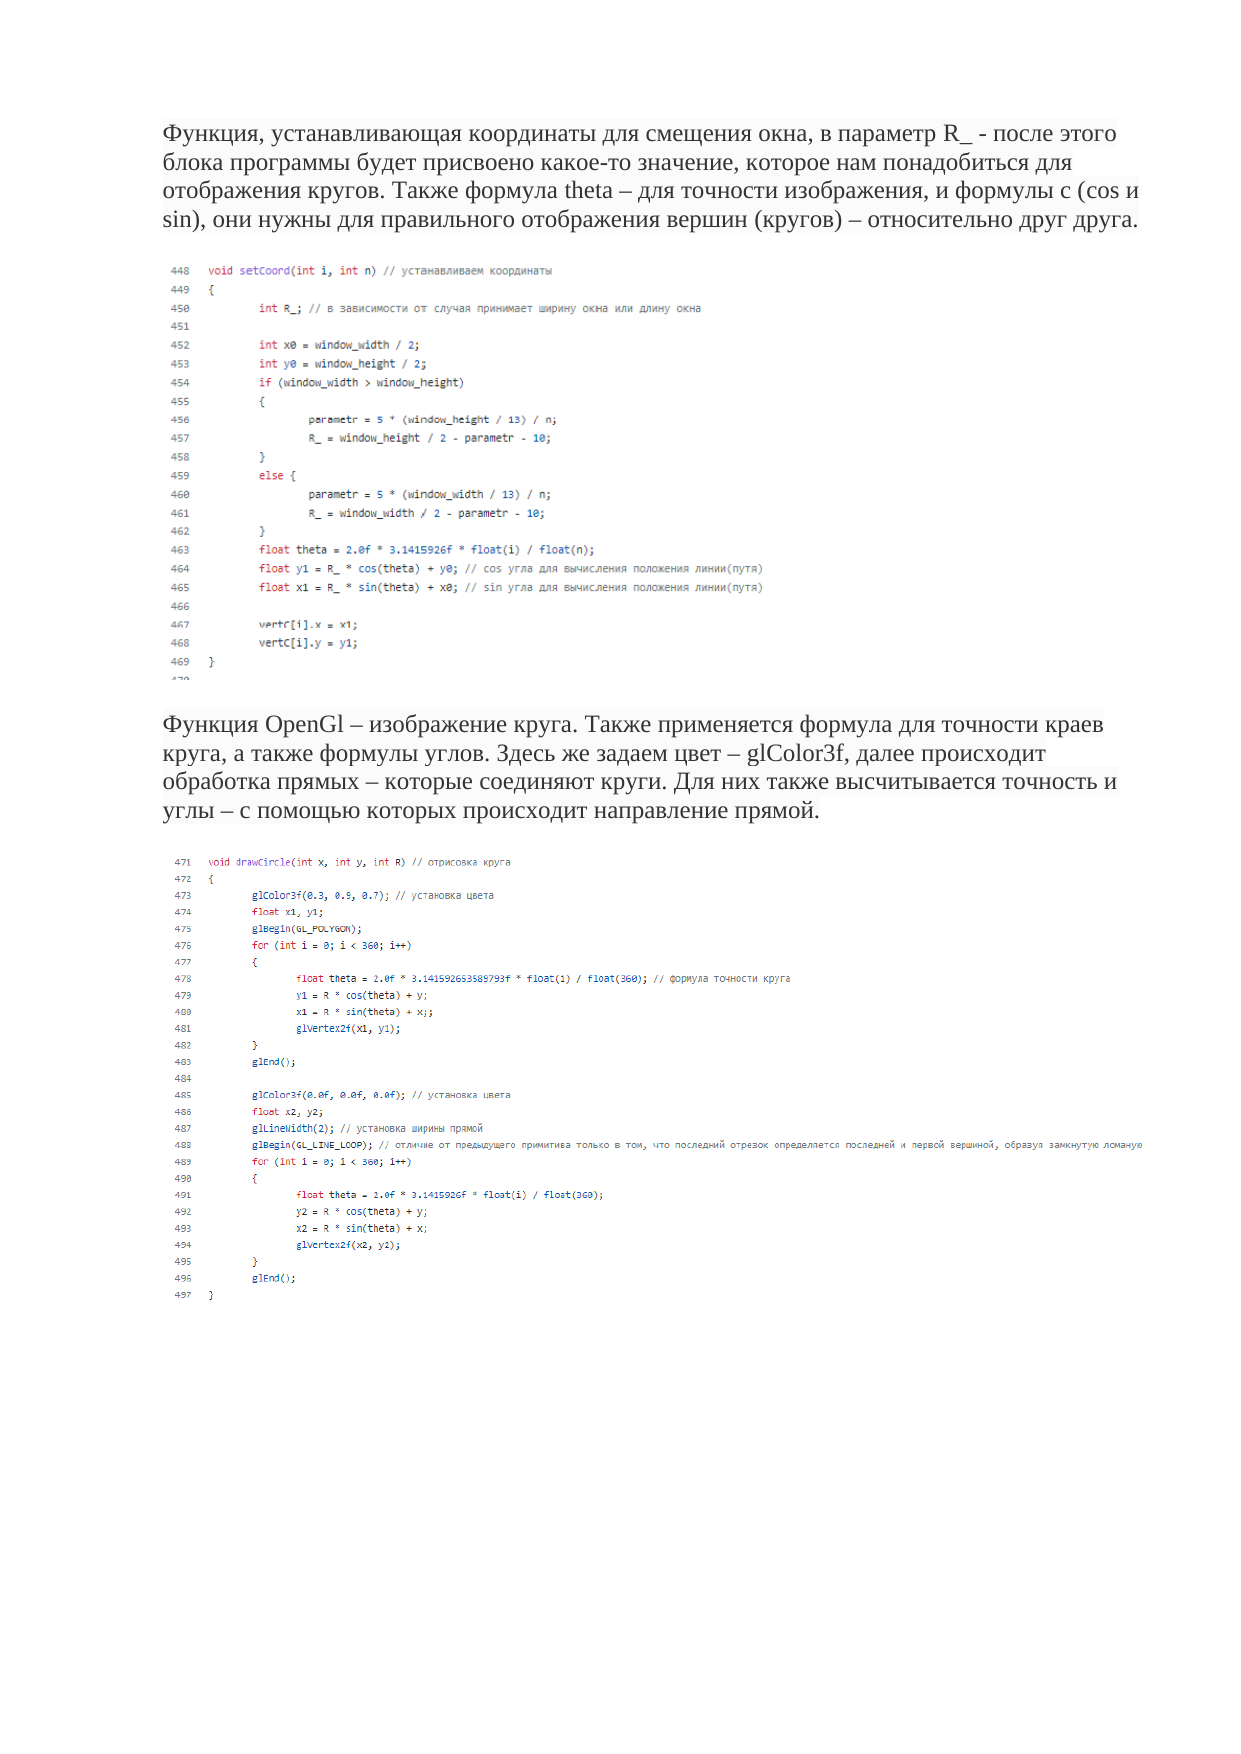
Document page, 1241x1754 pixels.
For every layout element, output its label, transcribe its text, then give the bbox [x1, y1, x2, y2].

picture [162, 853, 1152, 1306]
text Функция OpenGl – изображение круга. Также применяется формула для точности краев круга, а также формулы углов. Здесь же задаем цвет – glColor3f, далее происходит обработка прямых – которые соединяют круги. Для них также высчитывается точность и углы – с помощью которых происходит направление прямой. [820, 709, 1152, 824]
picture [162, 262, 858, 680]
